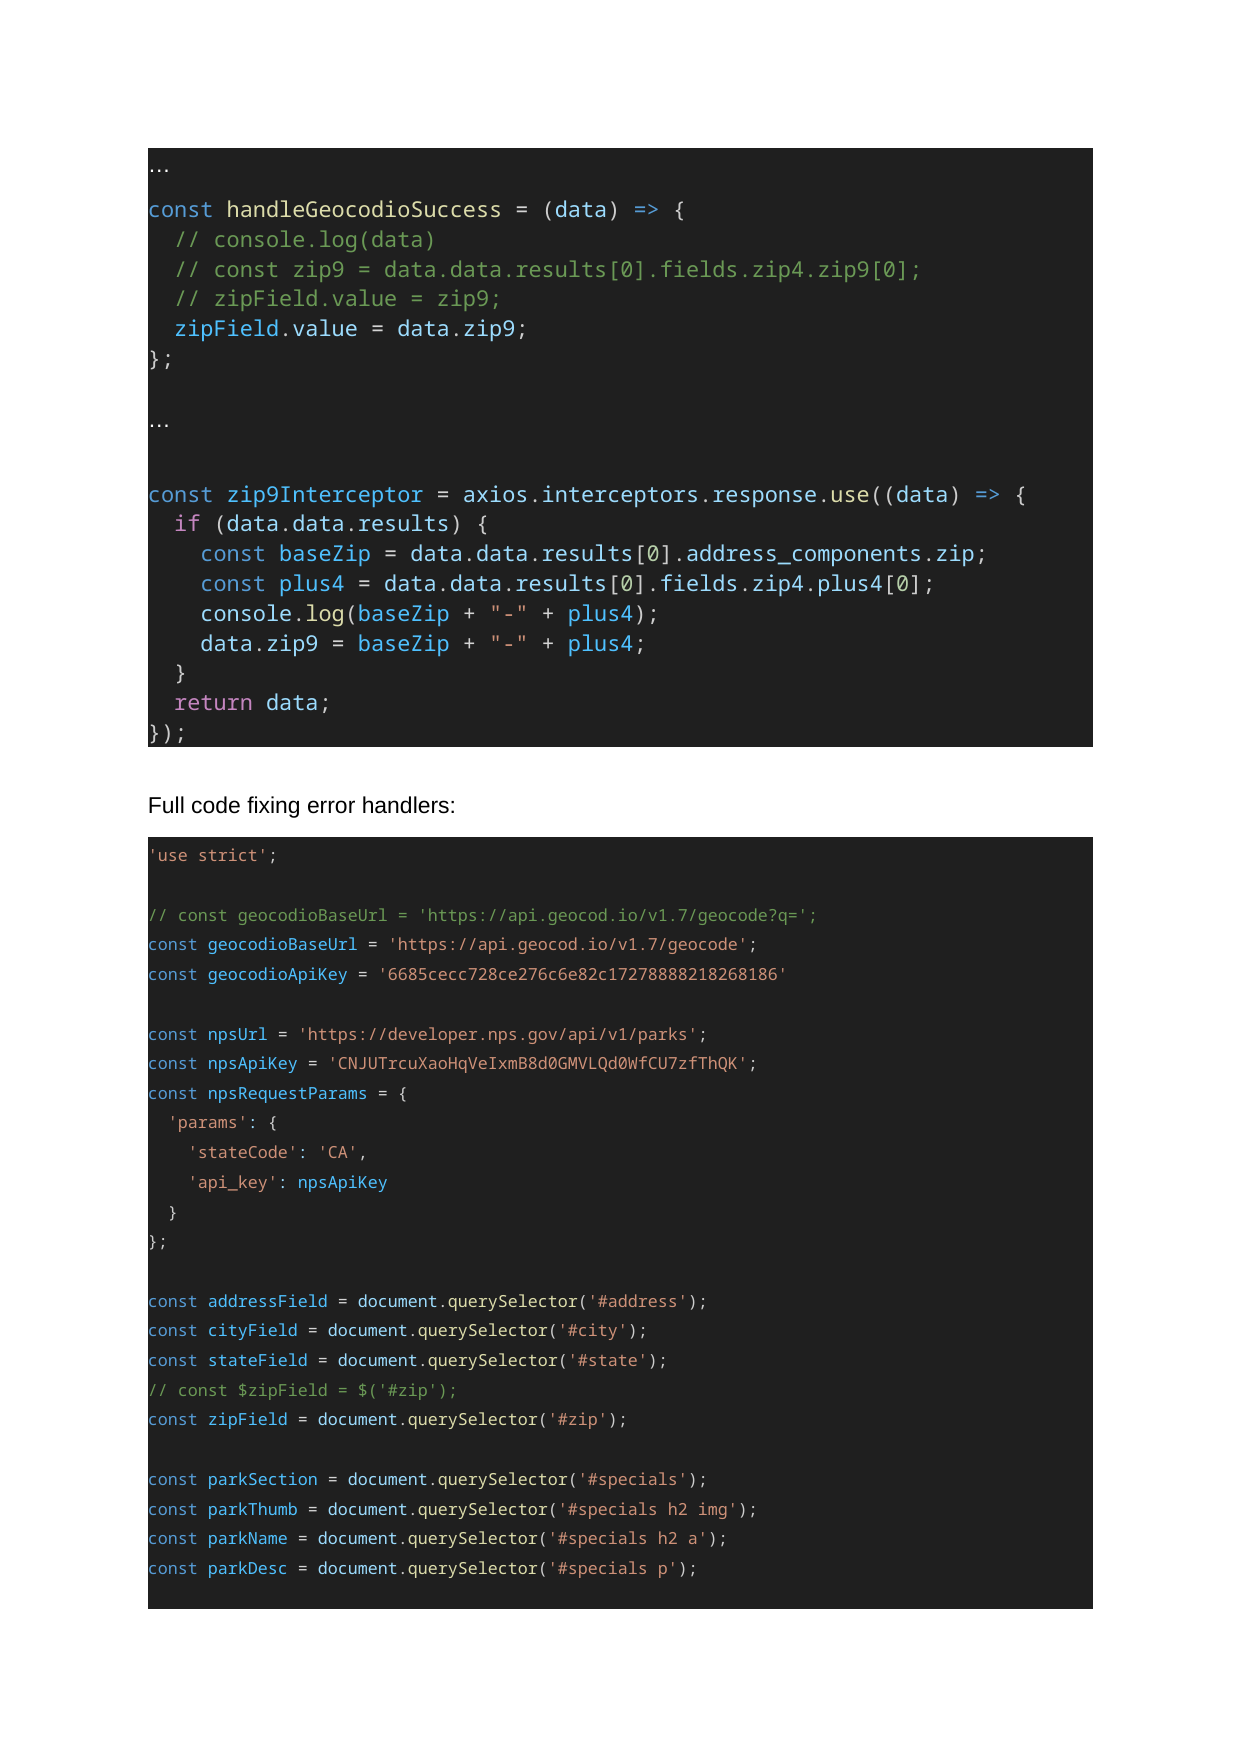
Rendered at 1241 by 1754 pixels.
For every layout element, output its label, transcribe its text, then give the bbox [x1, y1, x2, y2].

text data.zip9 = baseZip + "-" + plus4; [148, 628, 1093, 657]
text return data; [148, 687, 1093, 717]
text 'use strict'; [148, 837, 1093, 867]
text // const geocodioBaseUrl = 'https://api.geocod.io/v1.7/geocode?q='; [148, 896, 1093, 926]
text } [148, 1193, 1093, 1223]
text if (data.data.results) { [148, 508, 1093, 538]
text }; [148, 343, 1093, 373]
text const parkThumb = document.querySelector('#specials h2 img'); [148, 1490, 1093, 1520]
text console.log(baseZip + "-" + plus4); [148, 598, 1093, 628]
text // console.log(data) [148, 224, 1093, 253]
text … [148, 402, 1093, 432]
text … [148, 148, 1093, 177]
text const parkDesc = document.querySelector('#specials p'); [148, 1549, 1093, 1579]
text // const zip9 = data.data.results[0].fields.zip4.zip9[0]; [148, 253, 1093, 283]
text const handleGeocodioSuccess = (data) => { [148, 194, 1093, 224]
text 'api_key': npsApiKey [148, 1163, 1093, 1193]
text 'stateCode': 'CA', [148, 1134, 1093, 1163]
text } [148, 657, 1093, 687]
text Full code fixing error handlers: [148, 792, 1093, 818]
text const npsRequestParams = { [148, 1074, 1093, 1104]
text zipField.value = data.zip9; [148, 313, 1093, 343]
text // const $zipField = $('#zip'); [148, 1371, 1093, 1401]
text // zipField.value = zip9; [148, 283, 1093, 313]
text }; [148, 1223, 1093, 1253]
text const stateField = document.querySelector('#state'); [148, 1342, 1093, 1371]
text const zipField = document.querySelector('#zip'); [148, 1401, 1093, 1431]
text const parkSection = document.querySelector('#specials'); [148, 1460, 1093, 1490]
text const zip9Interceptor = axios.interceptors.response.use((data) => { [148, 479, 1093, 508]
text const npsUrl = 'https://developer.nps.gov/api/v1/parks'; [148, 1015, 1093, 1045]
text }); [148, 717, 1093, 747]
text const addressField = document.querySelector('#address'); [148, 1282, 1093, 1312]
text const plus4 = data.data.results[0].fields.zip4.plus4[0]; [148, 568, 1093, 598]
text const geocodioBaseUrl = 'https://api.geocod.io/v1.7/geocode'; [148, 926, 1093, 956]
text const npsApiKey = 'CNJUTrcuXaoHqVeIxmB8d0GMVLQd0WfCU7zfThQK'; [148, 1045, 1093, 1074]
text const cityField = document.querySelector('#city'); [148, 1312, 1093, 1342]
text const parkName = document.querySelector('#specials h2 a'); [148, 1520, 1093, 1549]
text 'params': { [148, 1104, 1093, 1134]
text const geocodioApiKey = '6685cecc728ce276c6e82c17278888218268186' [148, 956, 1093, 985]
text const baseZip = data.data.results[0].address_components.zip; [148, 538, 1093, 568]
